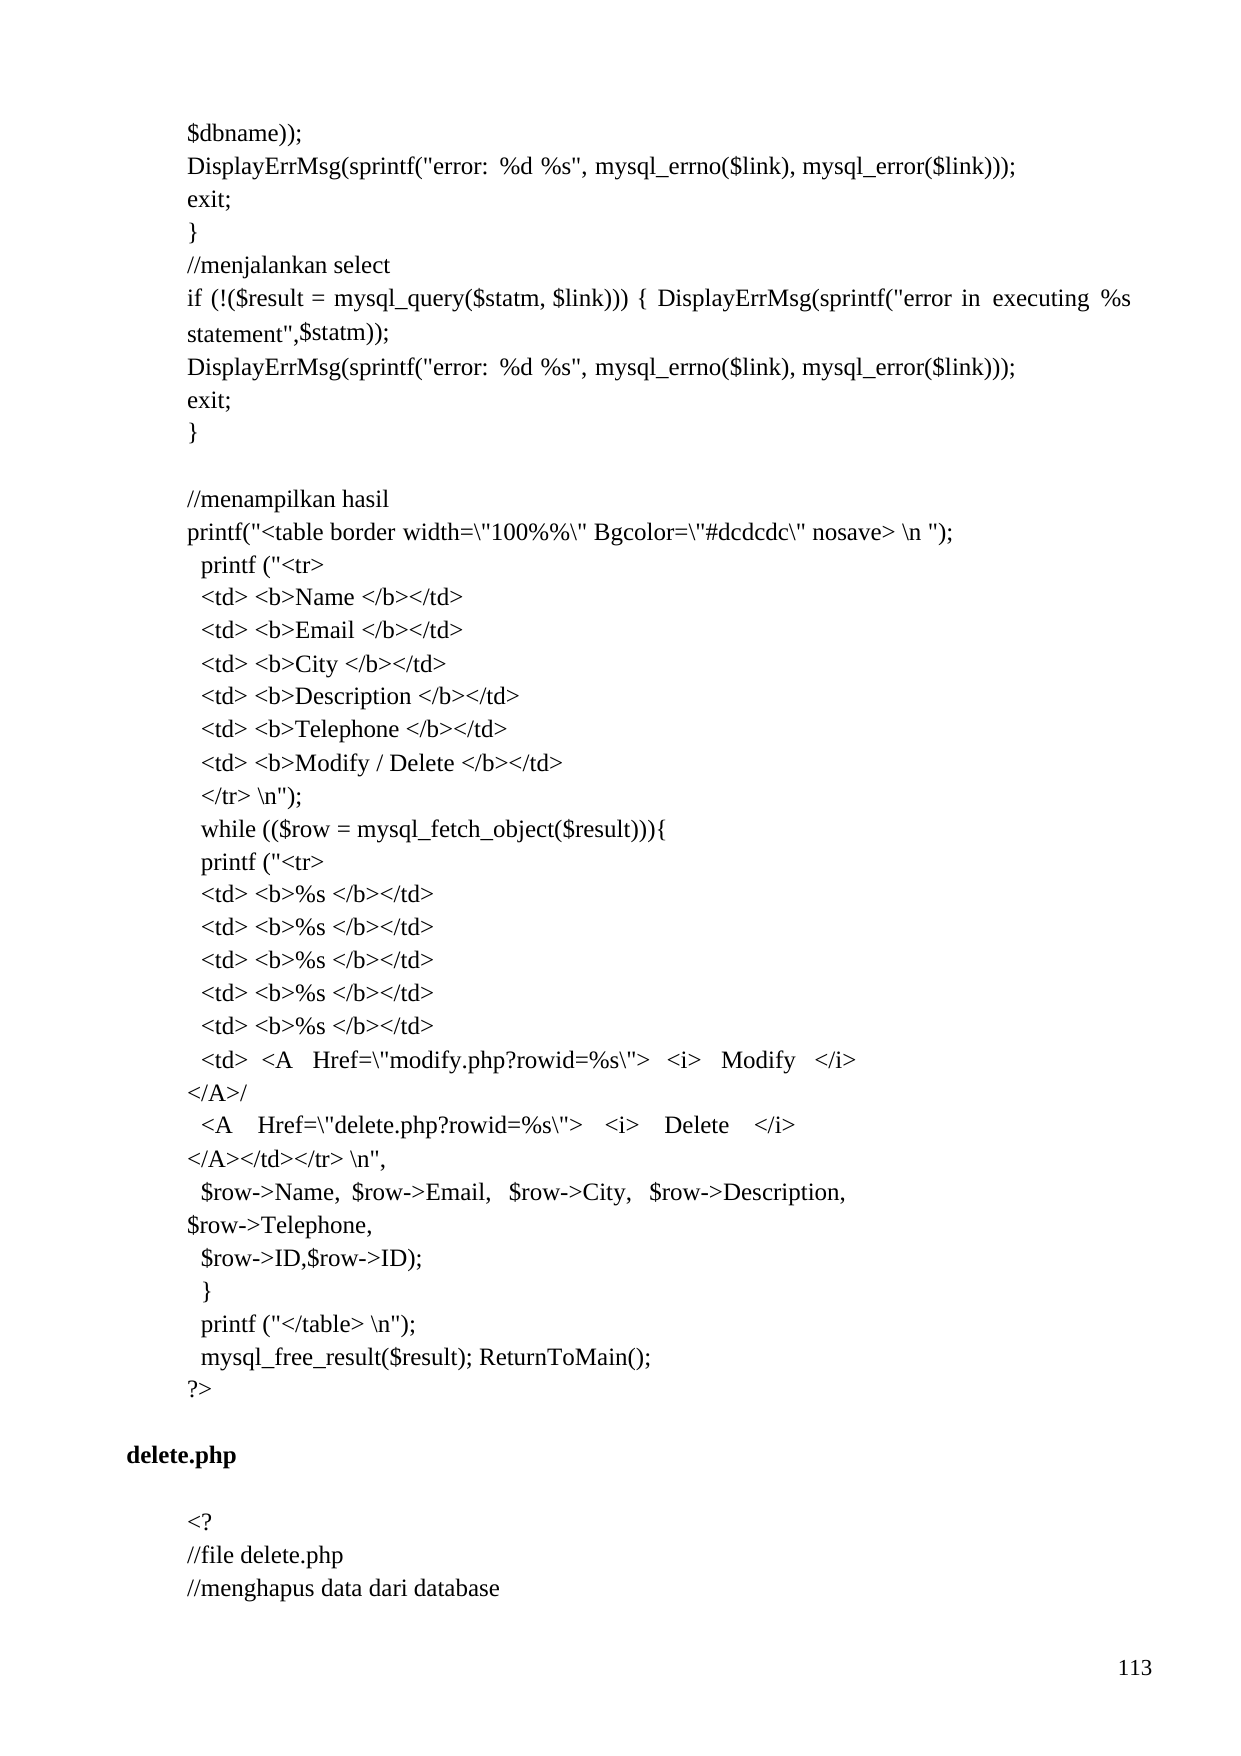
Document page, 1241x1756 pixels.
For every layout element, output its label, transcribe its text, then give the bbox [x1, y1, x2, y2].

text $row->ID,$row->ID); [201, 1243, 1165, 1272]
text <td> <b>Email </b></td> [201, 615, 1165, 644]
text <td> <b>%s </b></td> [201, 946, 1165, 974]
text //menjalankan select [187, 250, 1165, 279]
text </A>/ [187, 1078, 1165, 1106]
text <td> <A Href=\"modify.php?rowid=%s\"> <i> Modify </i> [201, 1045, 1165, 1073]
text //menghapus data dari database [187, 1573, 1165, 1601]
text </tr> \n"); [201, 781, 1165, 809]
text <td> <b>%s </b></td> [201, 912, 1165, 941]
text DisplayErrMsg(sprintf("error: %d %s", mysql_errno($link), mysql_error($link))); exit; [187, 151, 1057, 213]
text printf("<table border width=\"100%%\" Bgcolor=\"#dcdcdc\" nosave> \n "); printf ("<tr> [187, 517, 988, 579]
text 113 [77, 1654, 1152, 1681]
text </A></td></tr> \n", [187, 1144, 1165, 1172]
text } [187, 217, 1165, 246]
text while (($row = mysql_fetch_object($result))){ printf ("<tr> [201, 814, 669, 876]
text //file delete.php [187, 1540, 1165, 1569]
text <? [187, 1507, 1165, 1536]
text $row->Name, $row->Email, $row->City, $row->Description, [201, 1177, 1165, 1206]
text } [201, 1276, 1165, 1305]
text $row->Telephone, [187, 1210, 1165, 1239]
text <td> <b>Description </b></td> [201, 681, 1165, 710]
text <td> <b>Telephone </b></td> [201, 714, 1165, 743]
text //menampilkan hasil [187, 484, 1165, 512]
text <td> <b>City </b></td> [201, 649, 1165, 677]
text if (!($result = mysql_query($statm, $link))) { DisplayErrMsg(sprintf("error in executing %s statement",$statm)); [187, 283, 1165, 348]
text $dbname)); [187, 118, 1165, 147]
text <td> <b>%s </b></td> [201, 1011, 1165, 1040]
text <td> <b>Modify / Delete </b></td> [201, 748, 1165, 776]
text ?> [187, 1375, 1165, 1403]
text <A Href=\"delete.php?rowid=%s\"> <i> Delete </i> [201, 1111, 1165, 1139]
text <td> <b>%s </b></td> [201, 880, 1165, 908]
text DisplayErrMsg(sprintf("error: %d %s", mysql_errno($link), mysql_error($link))); exit; [187, 352, 1031, 414]
subtitle delete.php [126, 1441, 1165, 1469]
text <td> <b>Name </b></td> [201, 583, 1165, 611]
text <td> <b>%s </b></td> [201, 978, 1165, 1007]
text } [187, 418, 1165, 446]
text printf ("</table> \n"); mysql_free_result($result); ReturnToMain(); [201, 1309, 651, 1371]
